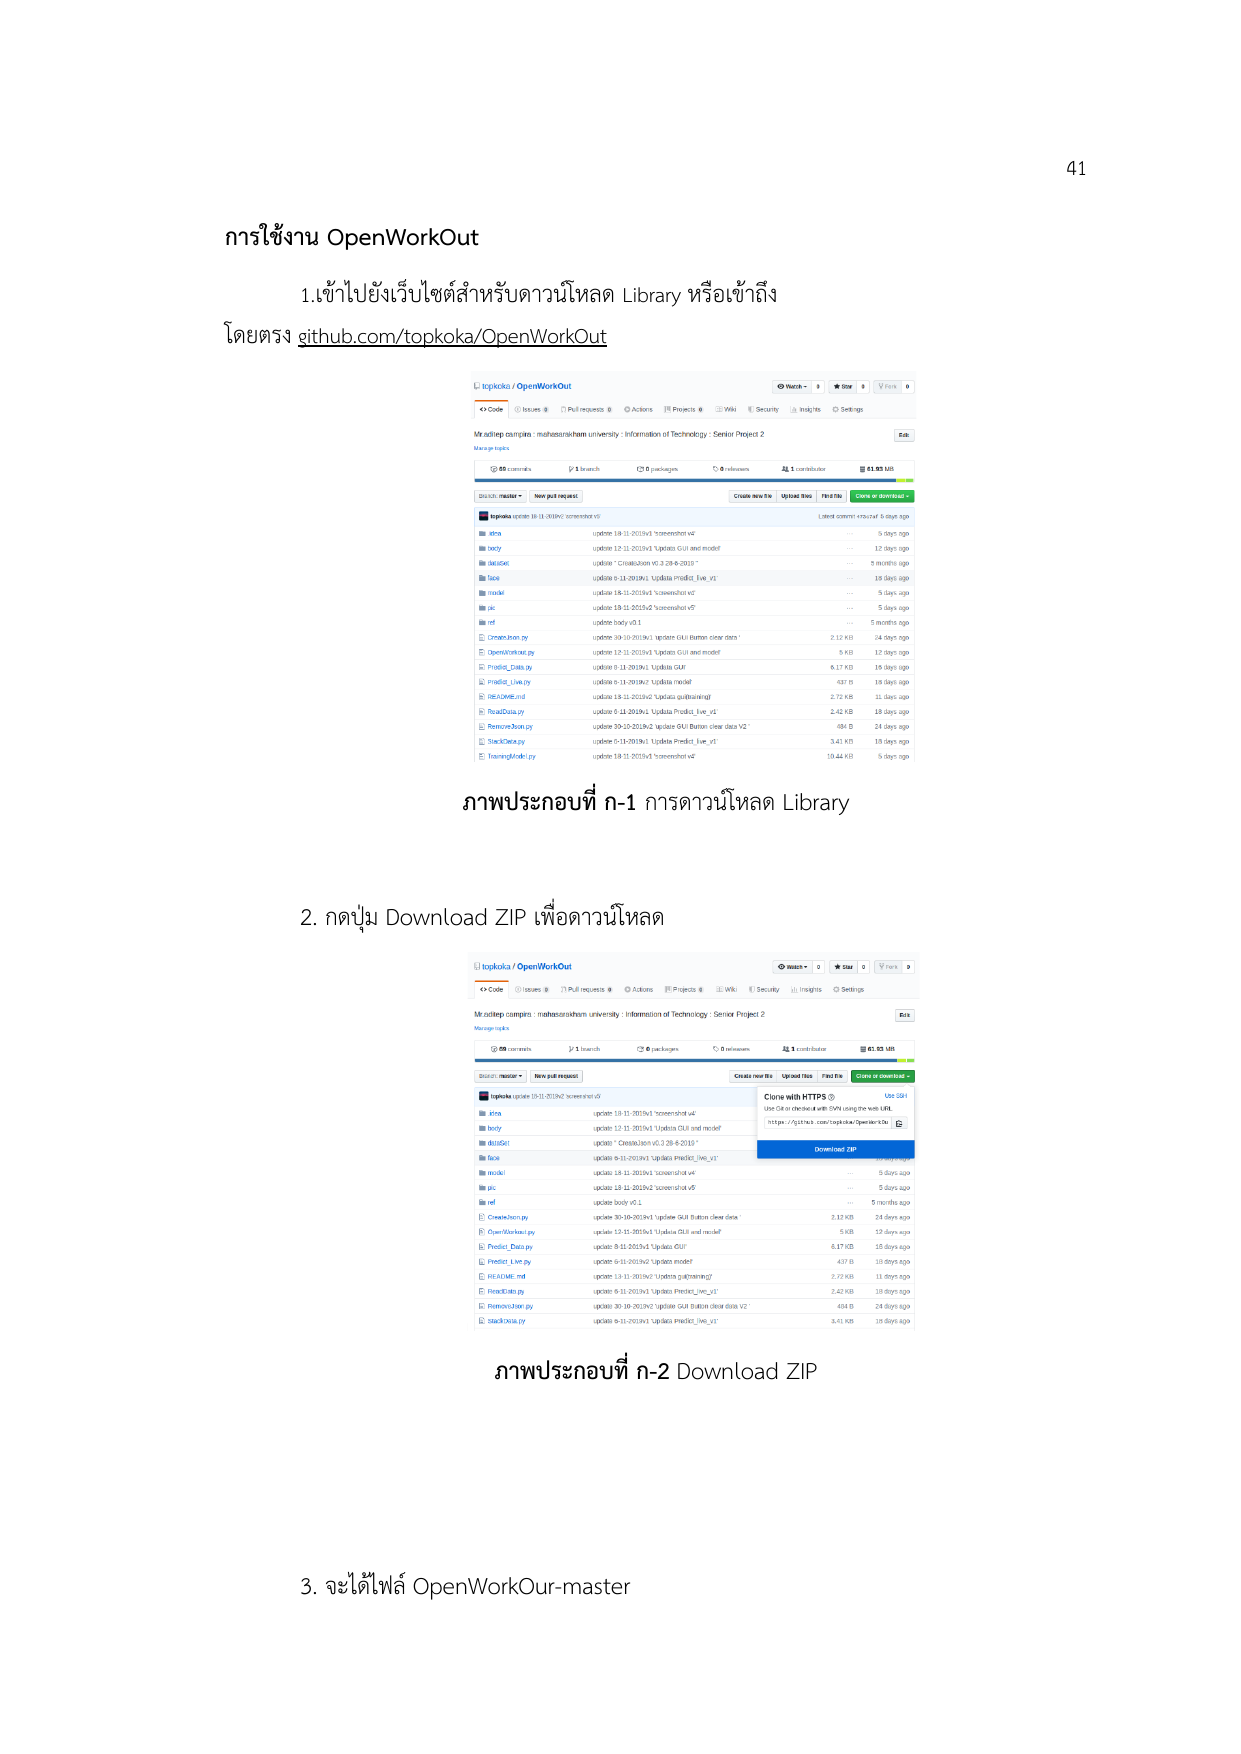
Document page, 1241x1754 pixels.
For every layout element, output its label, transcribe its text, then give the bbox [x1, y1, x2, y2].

text 3. จะได้ไฟล์ OpenWorkOur-master [225, 1565, 1087, 1603]
text 1.เข้าไปยังเว็บไซต์สำหรับดาวน์โหลด Library หรือเข้าถึงโดยตรงgithub.com/topkoka/OpenWorkOut [225, 273, 1087, 351]
text 2. กดปุ่ม Download ZIP เพื่อดาวน์โหลด [225, 896, 1087, 933]
text ภาพประกอบที่ ก-1 การดาวน์โหลด Library [225, 781, 1087, 819]
picture [467, 952, 920, 1331]
text ภาพประกอบที่ ก-2 Download ZIP [225, 1350, 1087, 1388]
picture [470, 371, 917, 762]
text การใช้งาน OpenWorkOut [225, 216, 1087, 253]
